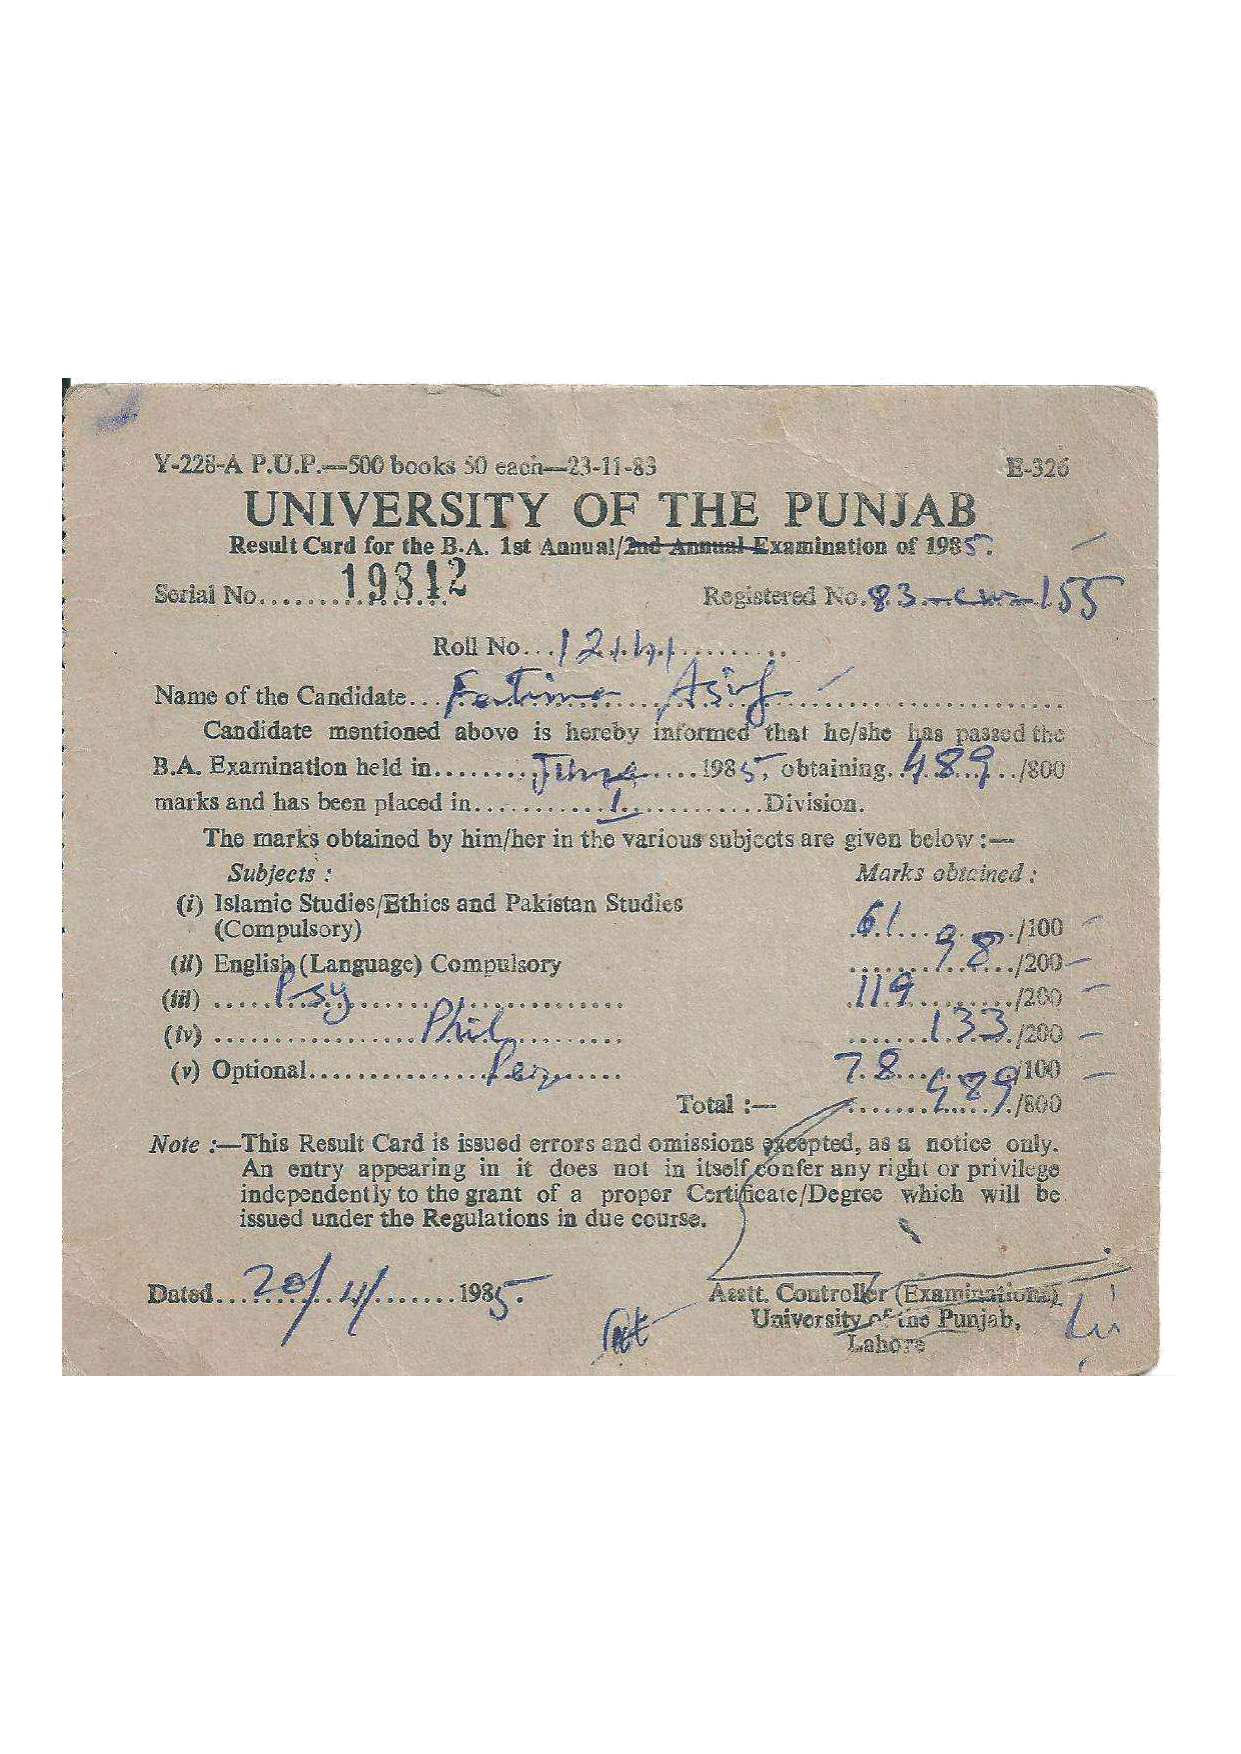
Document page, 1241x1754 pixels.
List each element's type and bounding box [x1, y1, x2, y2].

picture [62, 378, 1178, 1376]
